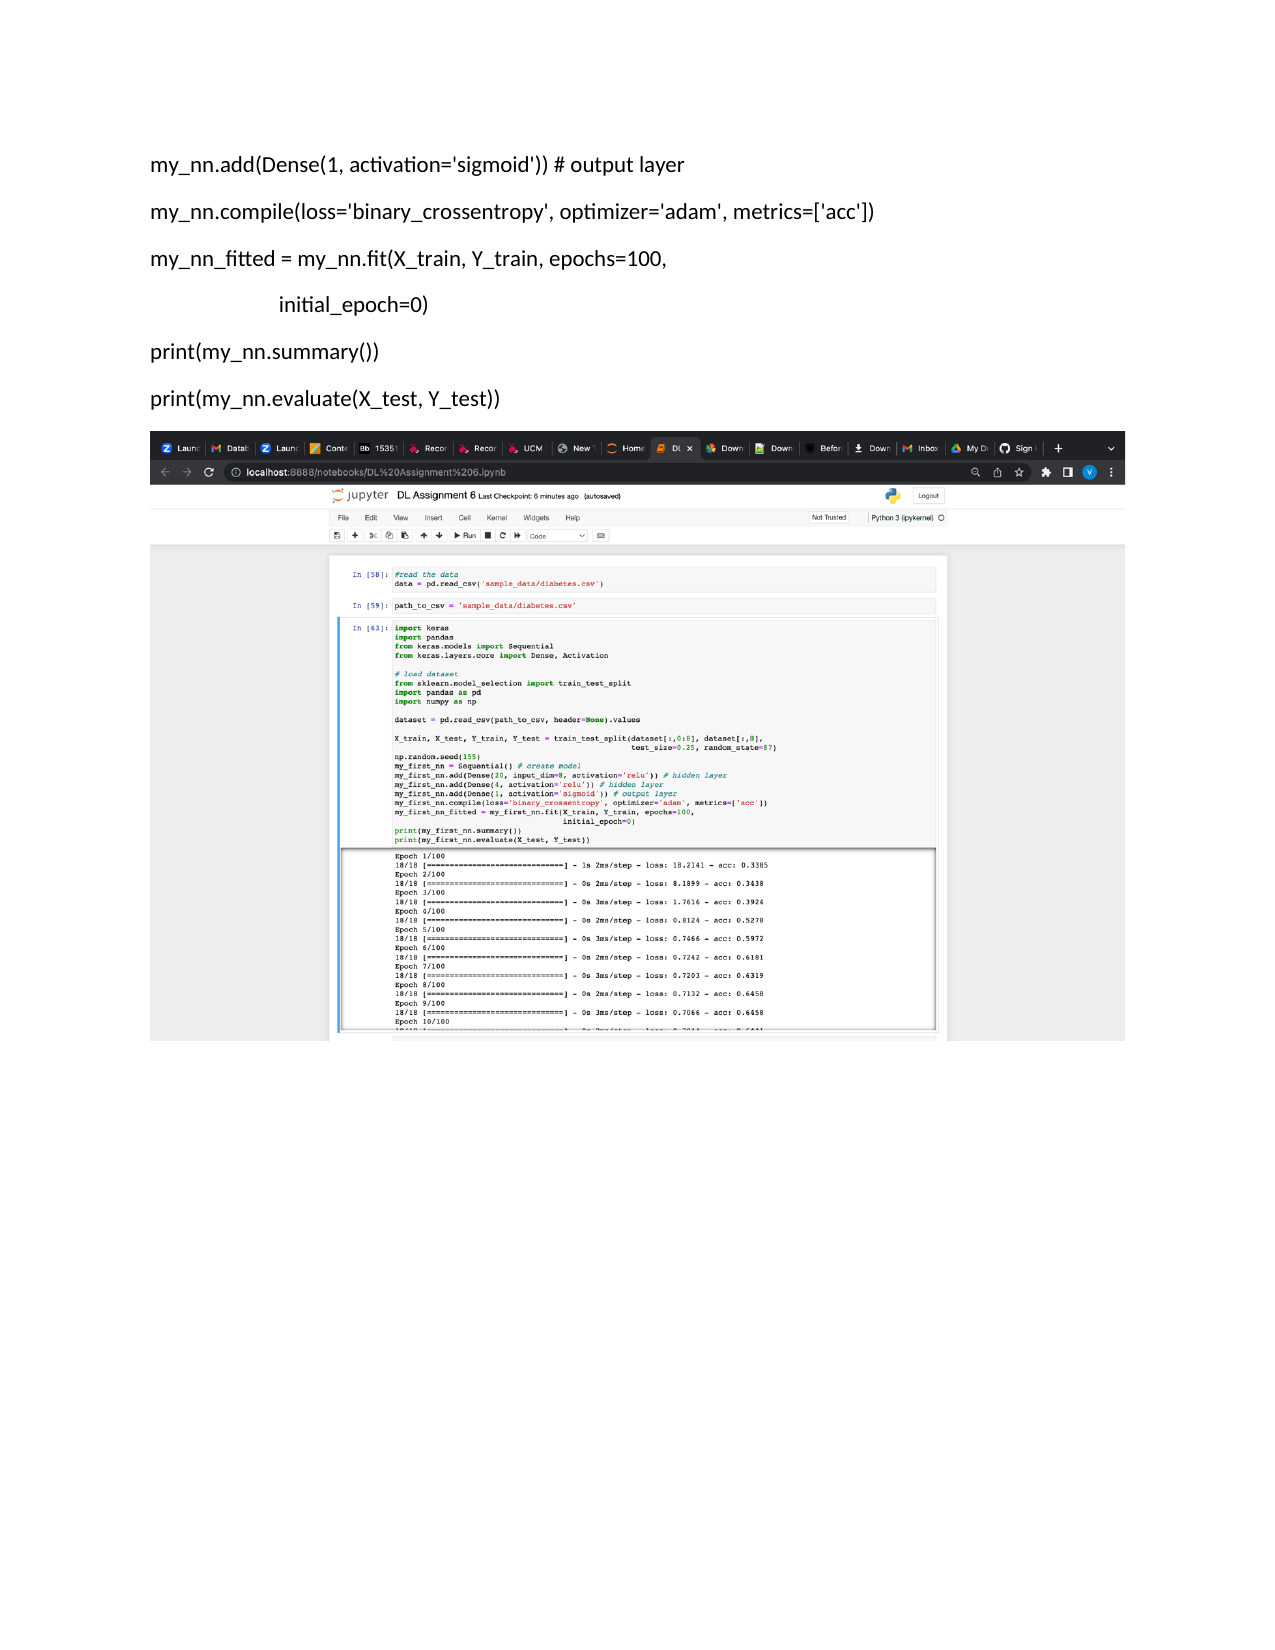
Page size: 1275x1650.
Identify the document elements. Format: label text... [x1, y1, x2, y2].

text print(my_nn.evaluate(X_test, Y_test)) [150, 384, 1125, 412]
text my_nn.add(Dense(1, activation='sigmoid')) # output layer [150, 150, 1125, 178]
picture [150, 431, 1125, 1041]
text initial_epoch=0) [150, 291, 1125, 319]
text print(my_nn.summary()) [150, 337, 1125, 366]
text my_nn.compile(loss='binary_crossentropy', optimizer='adam', metrics=['acc']) [150, 197, 1125, 225]
text my_nn_fitted = my_nn.fit(X_train, Y_train, epochs=100, [150, 244, 1125, 272]
